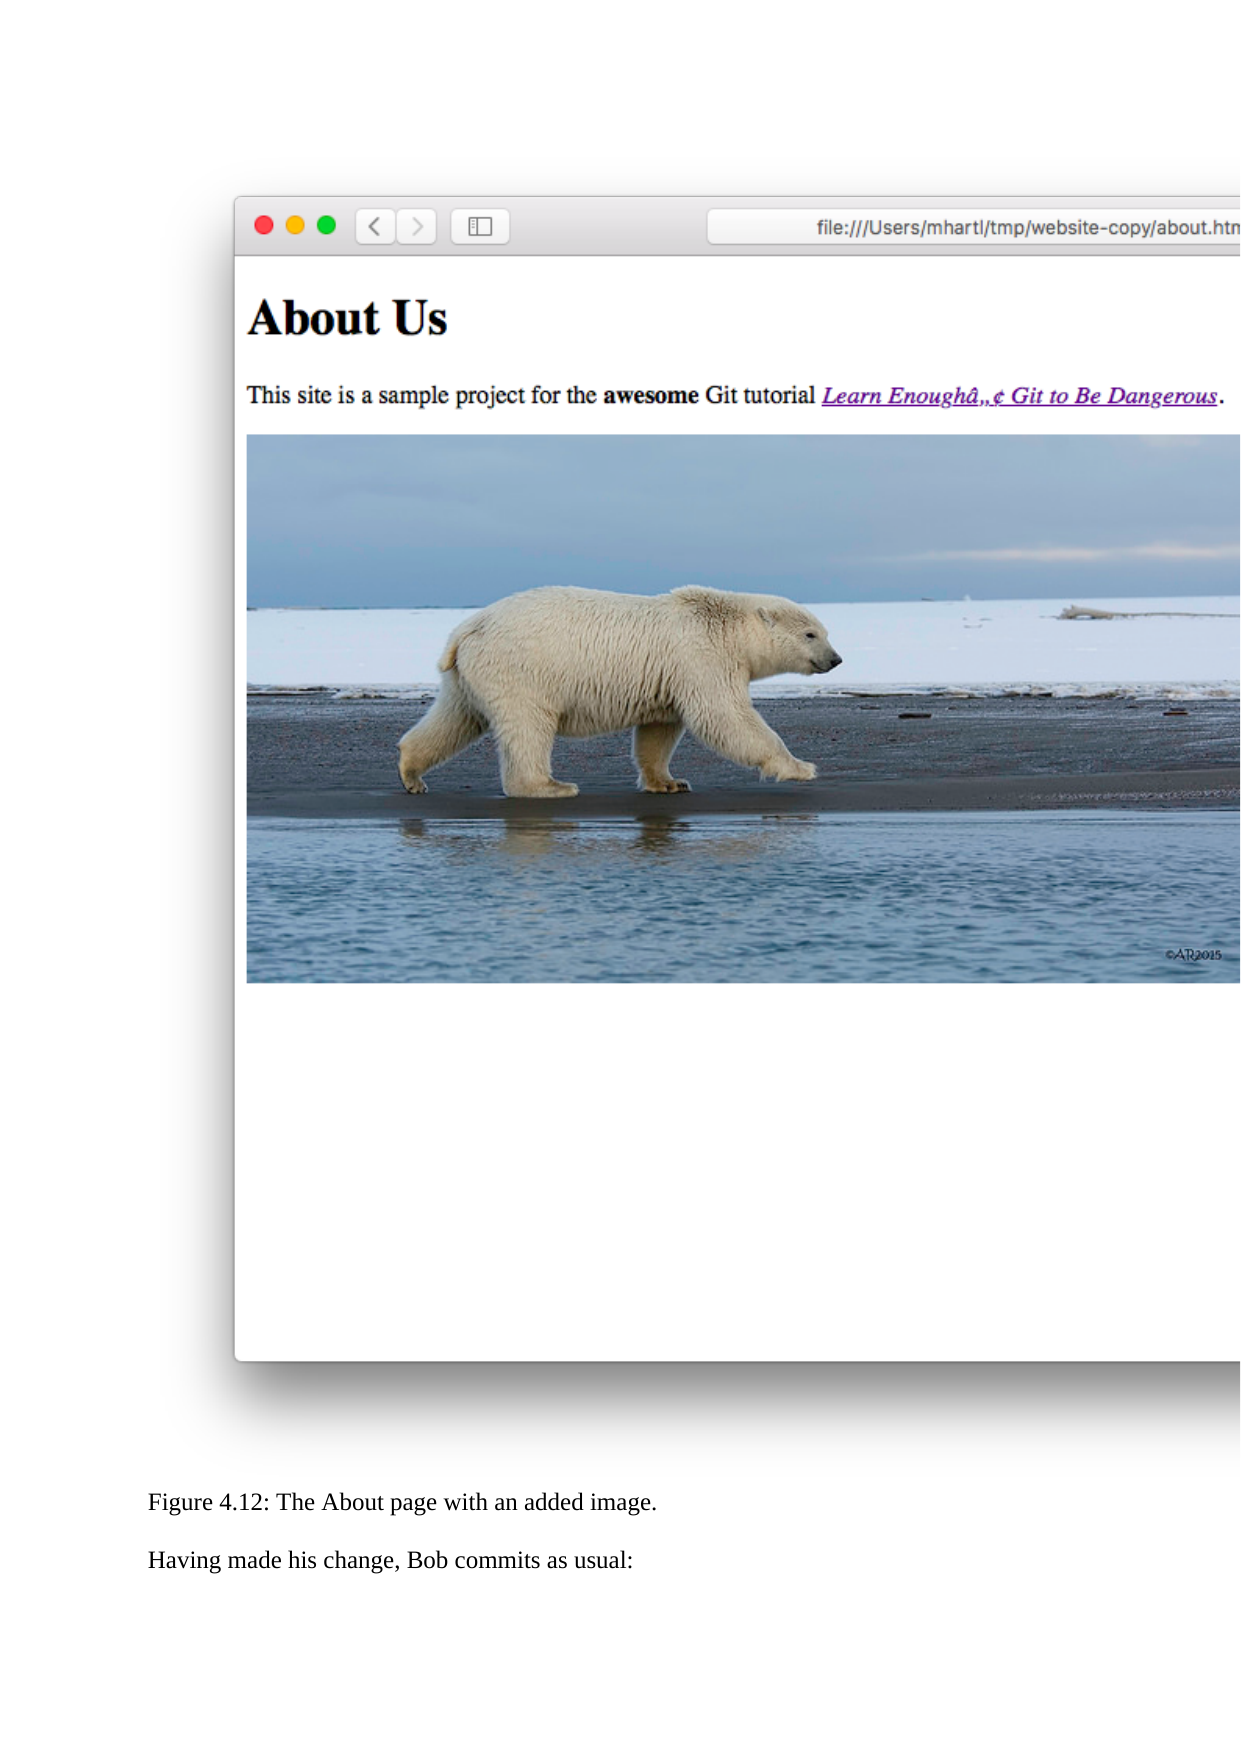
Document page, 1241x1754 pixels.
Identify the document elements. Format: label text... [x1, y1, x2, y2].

picture [147, 147, 1241, 1487]
text Having made his change, Bob commits as usual: [148, 1545, 1093, 1573]
text Figure 4.12: The About page with an added image. [148, 1487, 1093, 1516]
